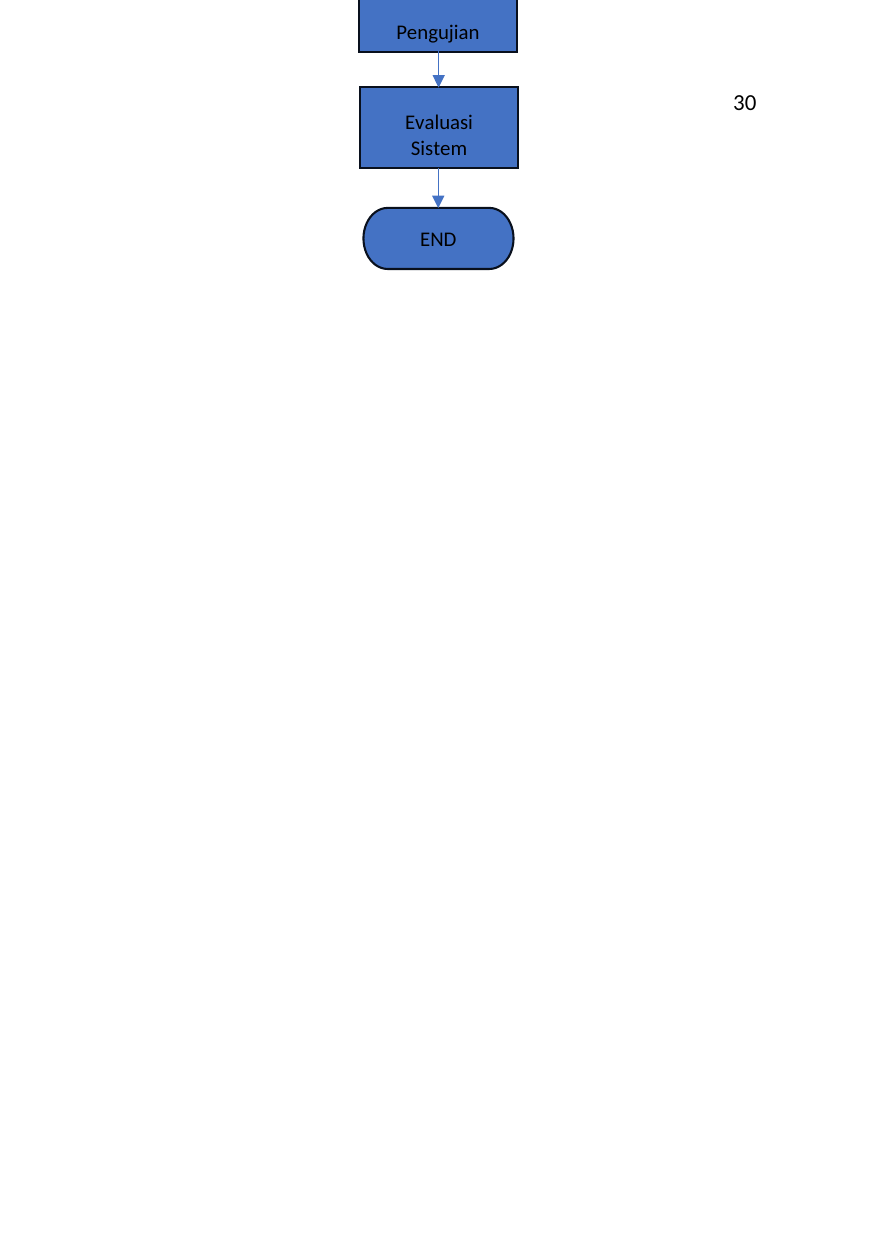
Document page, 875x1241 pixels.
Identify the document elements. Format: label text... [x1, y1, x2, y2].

text Kemudahan penggunaan (dari respon UAT) [118, 145, 756, 1096]
